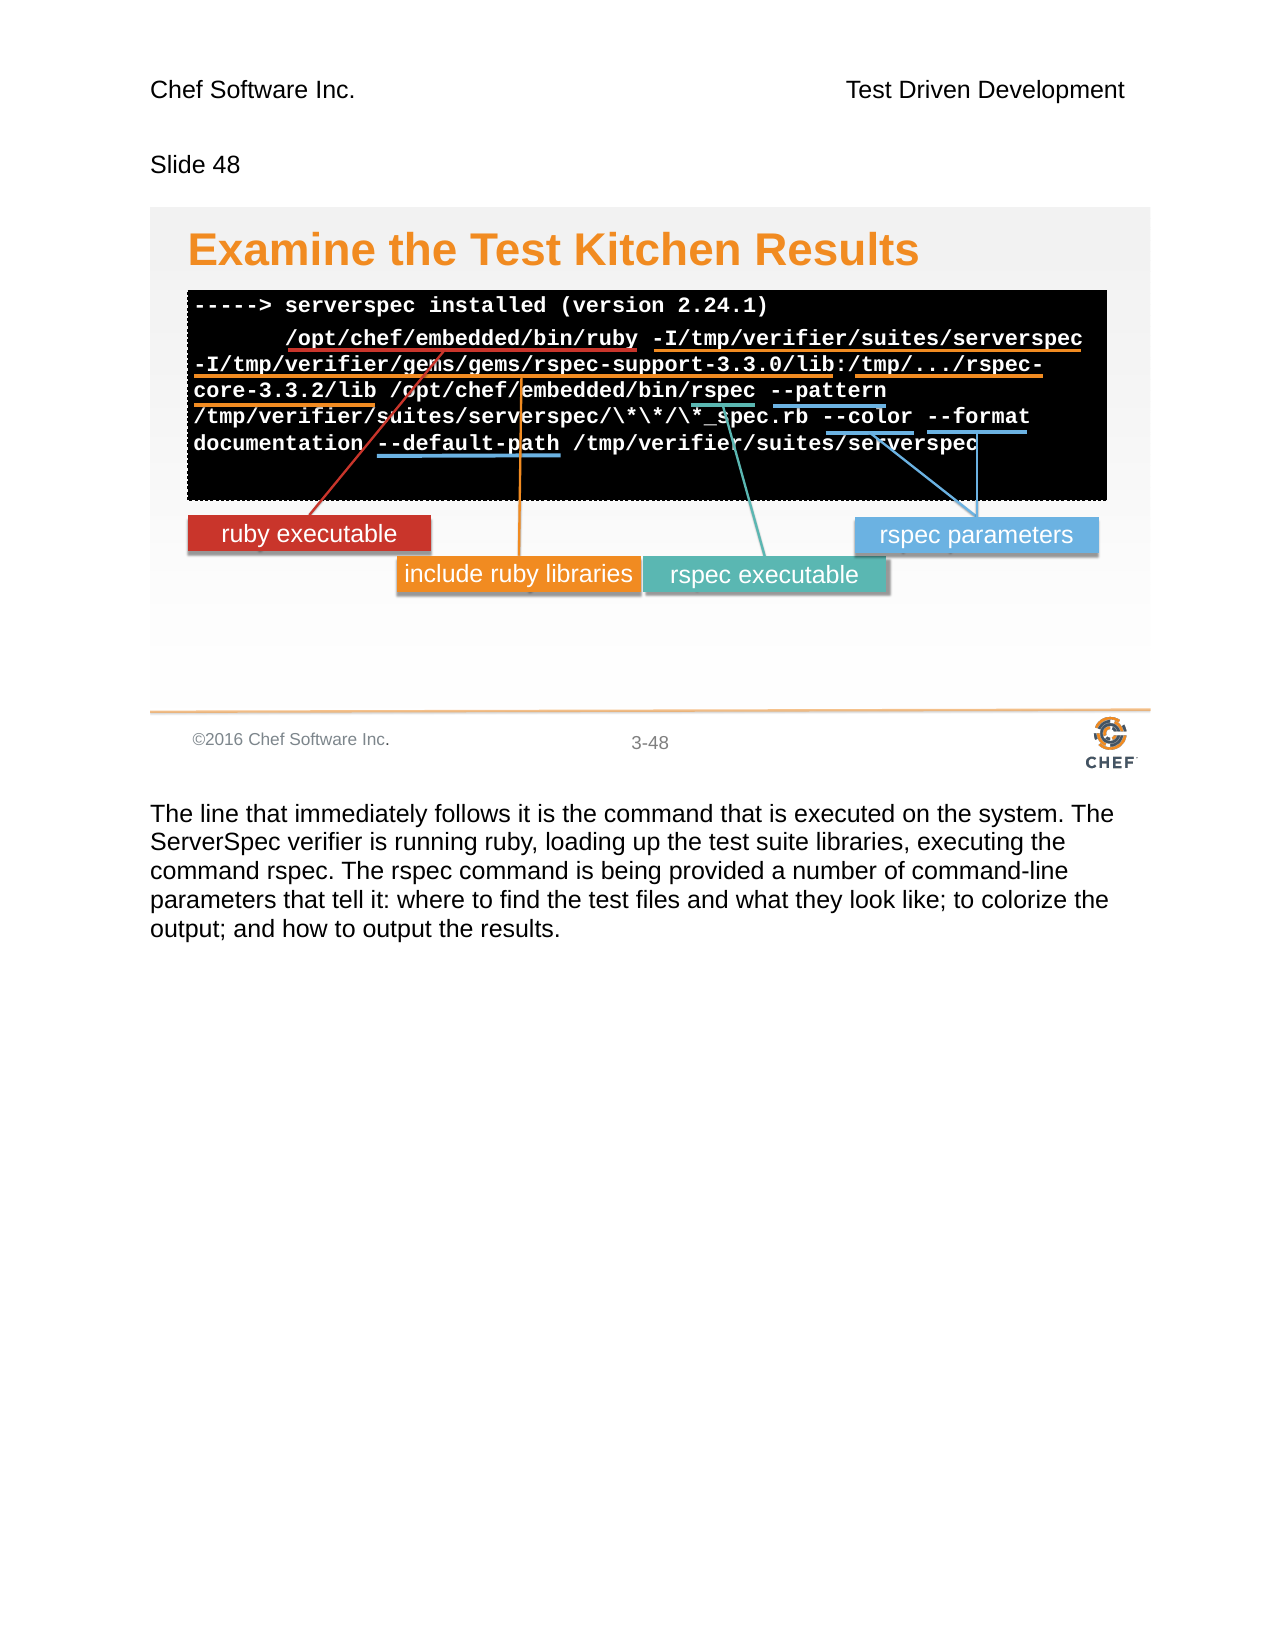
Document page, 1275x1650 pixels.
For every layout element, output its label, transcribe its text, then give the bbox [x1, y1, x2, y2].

text Slide 48 [150, 150, 1125, 179]
text The line that immediately follows it is the command that is executed on the system. The ServerSpec verifier is running ruby, loading up the test suite libraries, executing the command rspec. The rspec command is being provided a number of command-line parameters that tell it: where to find the test files and what they look like; to colorize the output; and how to output the results. [150, 798, 1125, 942]
